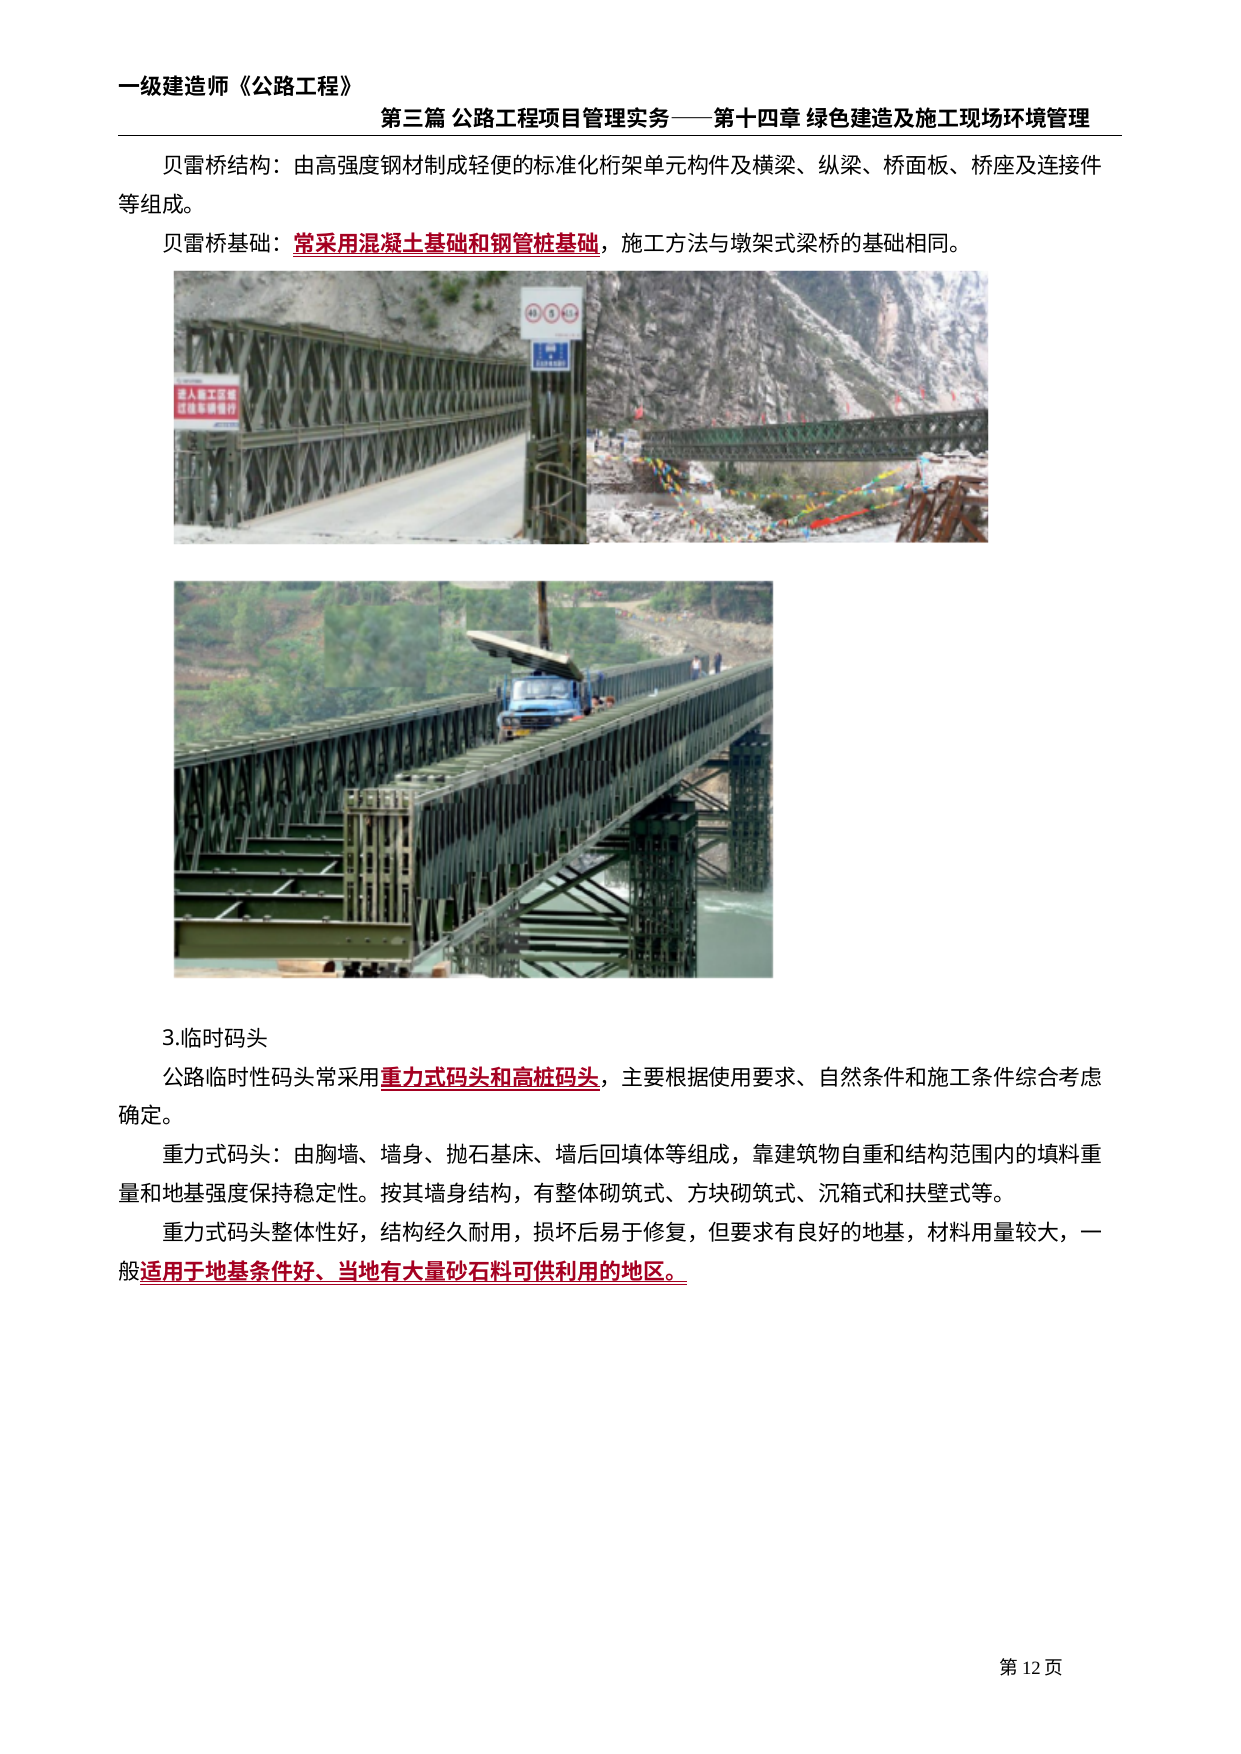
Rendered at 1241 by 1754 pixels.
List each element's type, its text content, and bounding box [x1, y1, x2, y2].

text 贝雷桥结构：由高强度钢材制成轻便的标准化桁架单元构件及横梁、纵梁、桥面板、桥座及连接件等组成。 [118, 147, 1122, 220]
picture [166, 573, 780, 985]
text 重力式码头整体性好，结构经久耐用，损坏后易于修复，但要求有良好的地基，材料用量较大，一般适用于地基条件好、当地有大量砂石料可供利用的地区。 [118, 1214, 1122, 1287]
text 3.临时码头 [118, 1020, 1122, 1054]
text 重力式码头：由胸墙、墙身、抛石基床、墙后回填体等组成，靠建筑物自重和结构范围内的填料重量和地基强度保持稳定性。按其墙身结构，有整体砌筑式、方块砌筑式、沉箱式和扶壁式等。 [118, 1136, 1122, 1209]
text 公路临时性码头常采用重力式码头和高桩码头，主要根据使用要求、自然条件和施工条件综合考虑确定。 [118, 1058, 1122, 1131]
picture [166, 263, 995, 551]
text 贝雷桥基础：常采用混凝土基础和钢管桩基础，施工方法与墩架式梁桥的基础相同。 [118, 225, 1122, 259]
